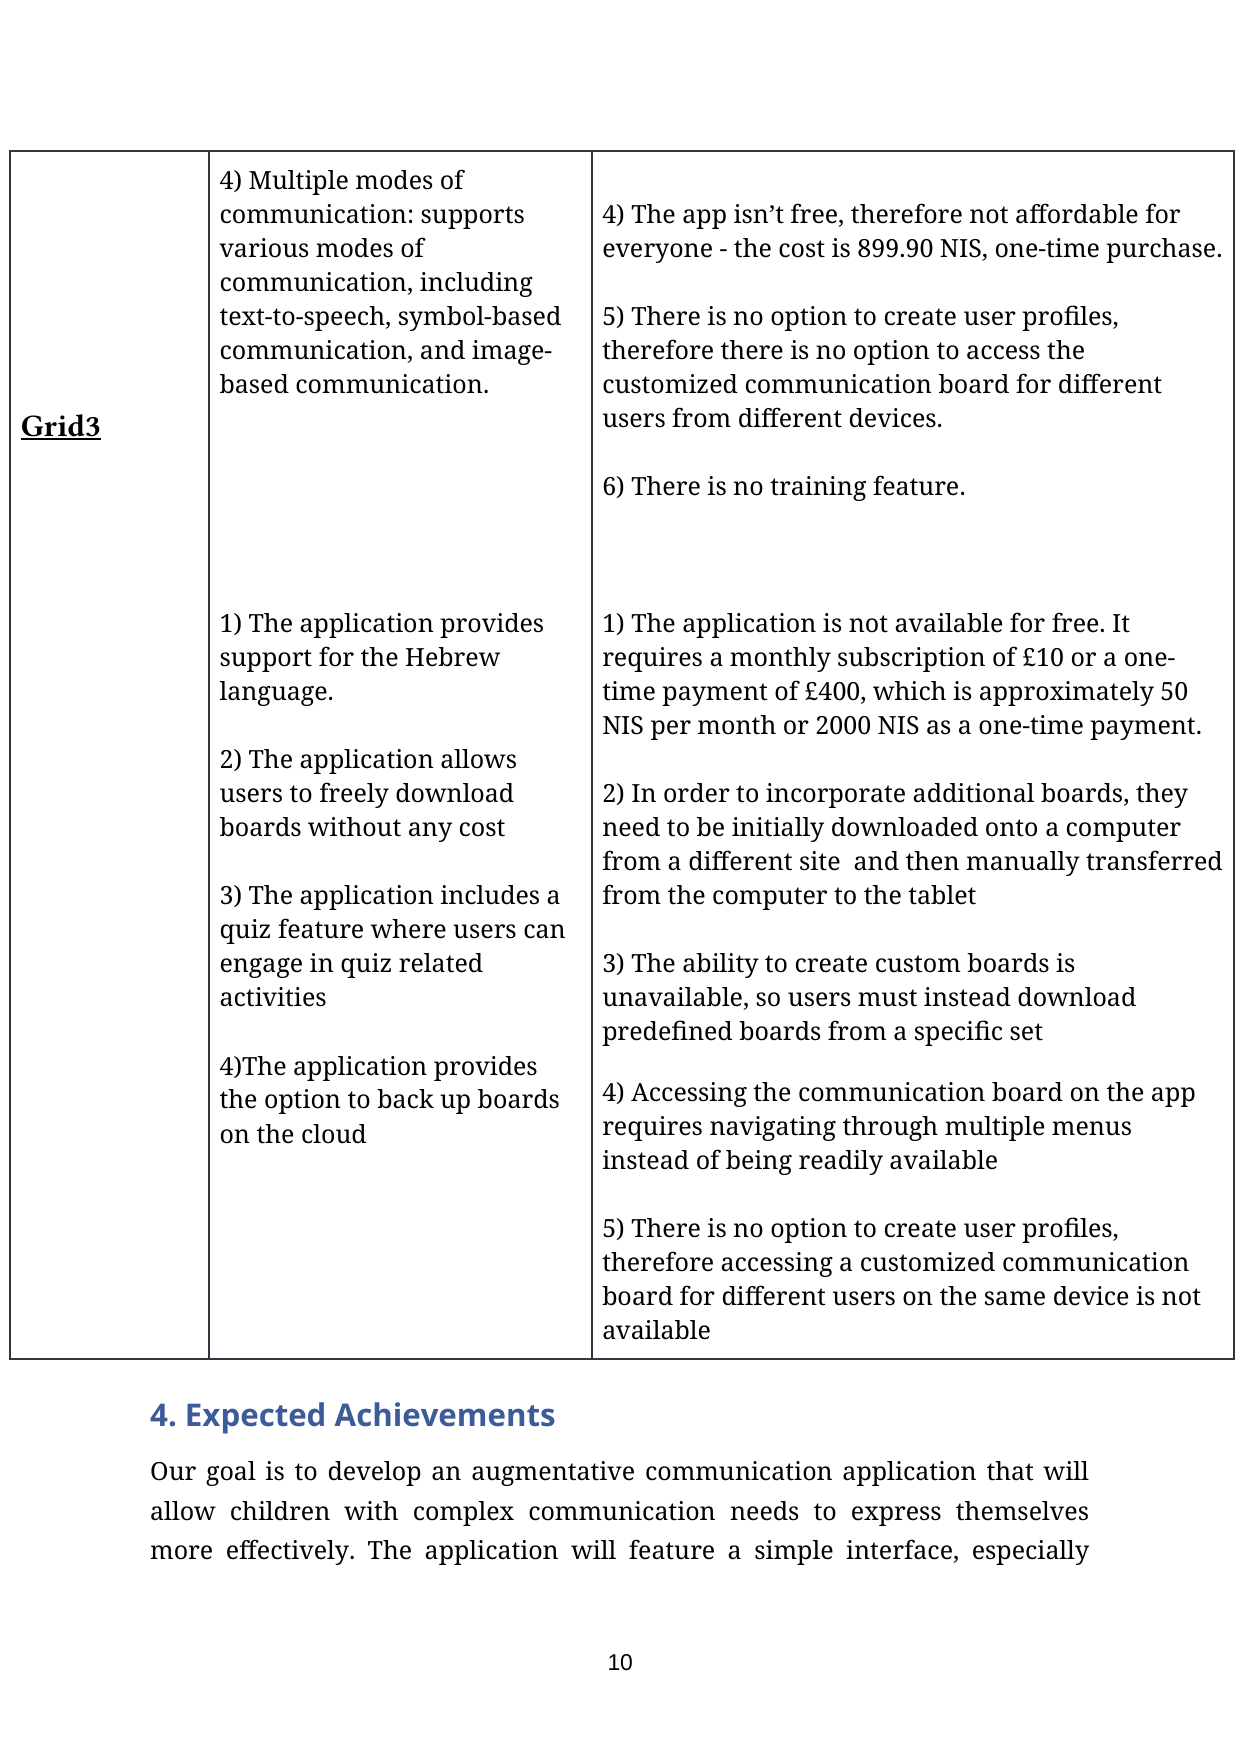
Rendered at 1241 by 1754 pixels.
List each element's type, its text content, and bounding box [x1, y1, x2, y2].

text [150, 1454, 1090, 1566]
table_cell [593, 152, 1233, 1357]
subtitle 4. Expected Achievements [150, 1392, 1090, 1435]
table_cell TouchChat Grid3 [11, 152, 208, 1357]
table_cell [210, 152, 591, 1357]
